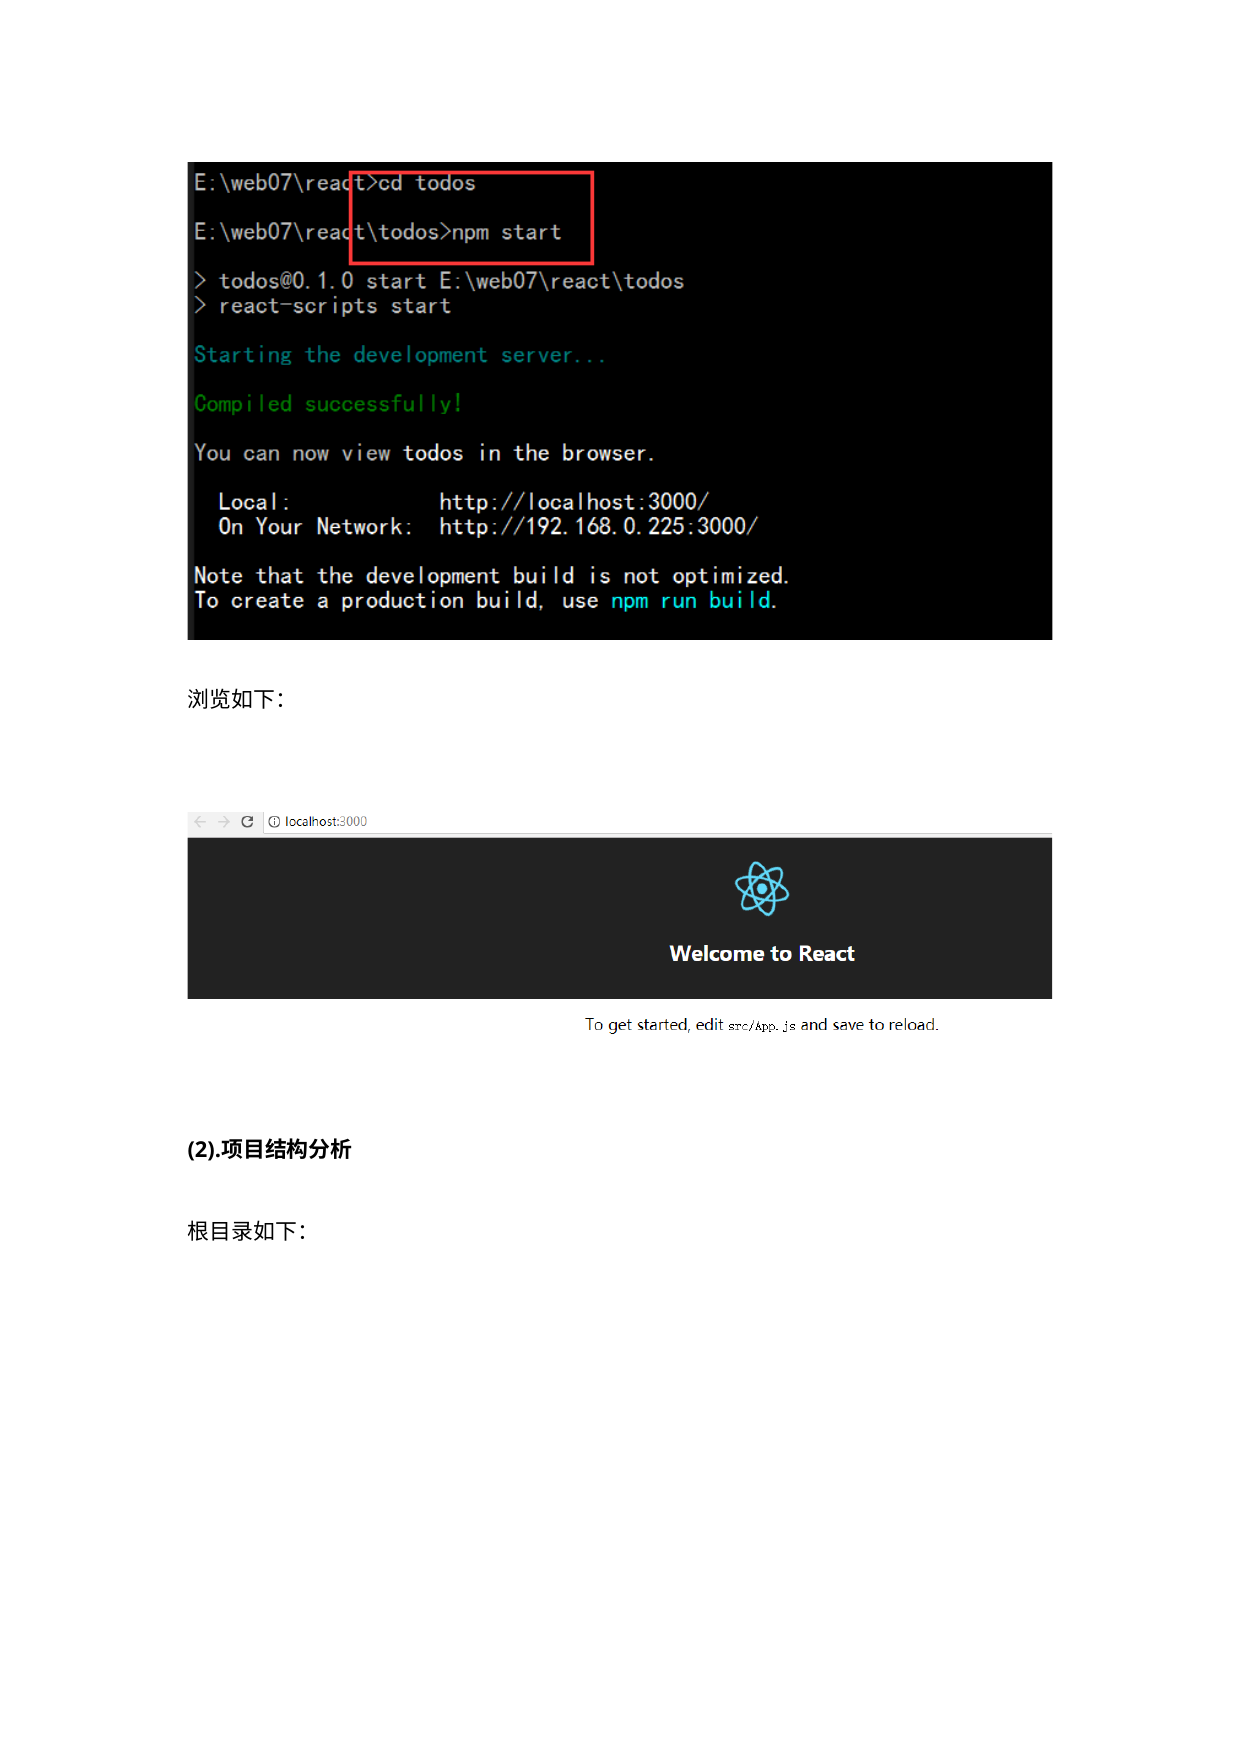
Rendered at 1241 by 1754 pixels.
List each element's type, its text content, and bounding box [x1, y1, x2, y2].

text 浏览如下： [187, 682, 1053, 714]
picture [187, 162, 1053, 640]
text 根目录如下： [187, 1214, 1053, 1246]
subtitle 项目结构分析 [187, 1132, 1053, 1164]
picture [187, 812, 1053, 1085]
